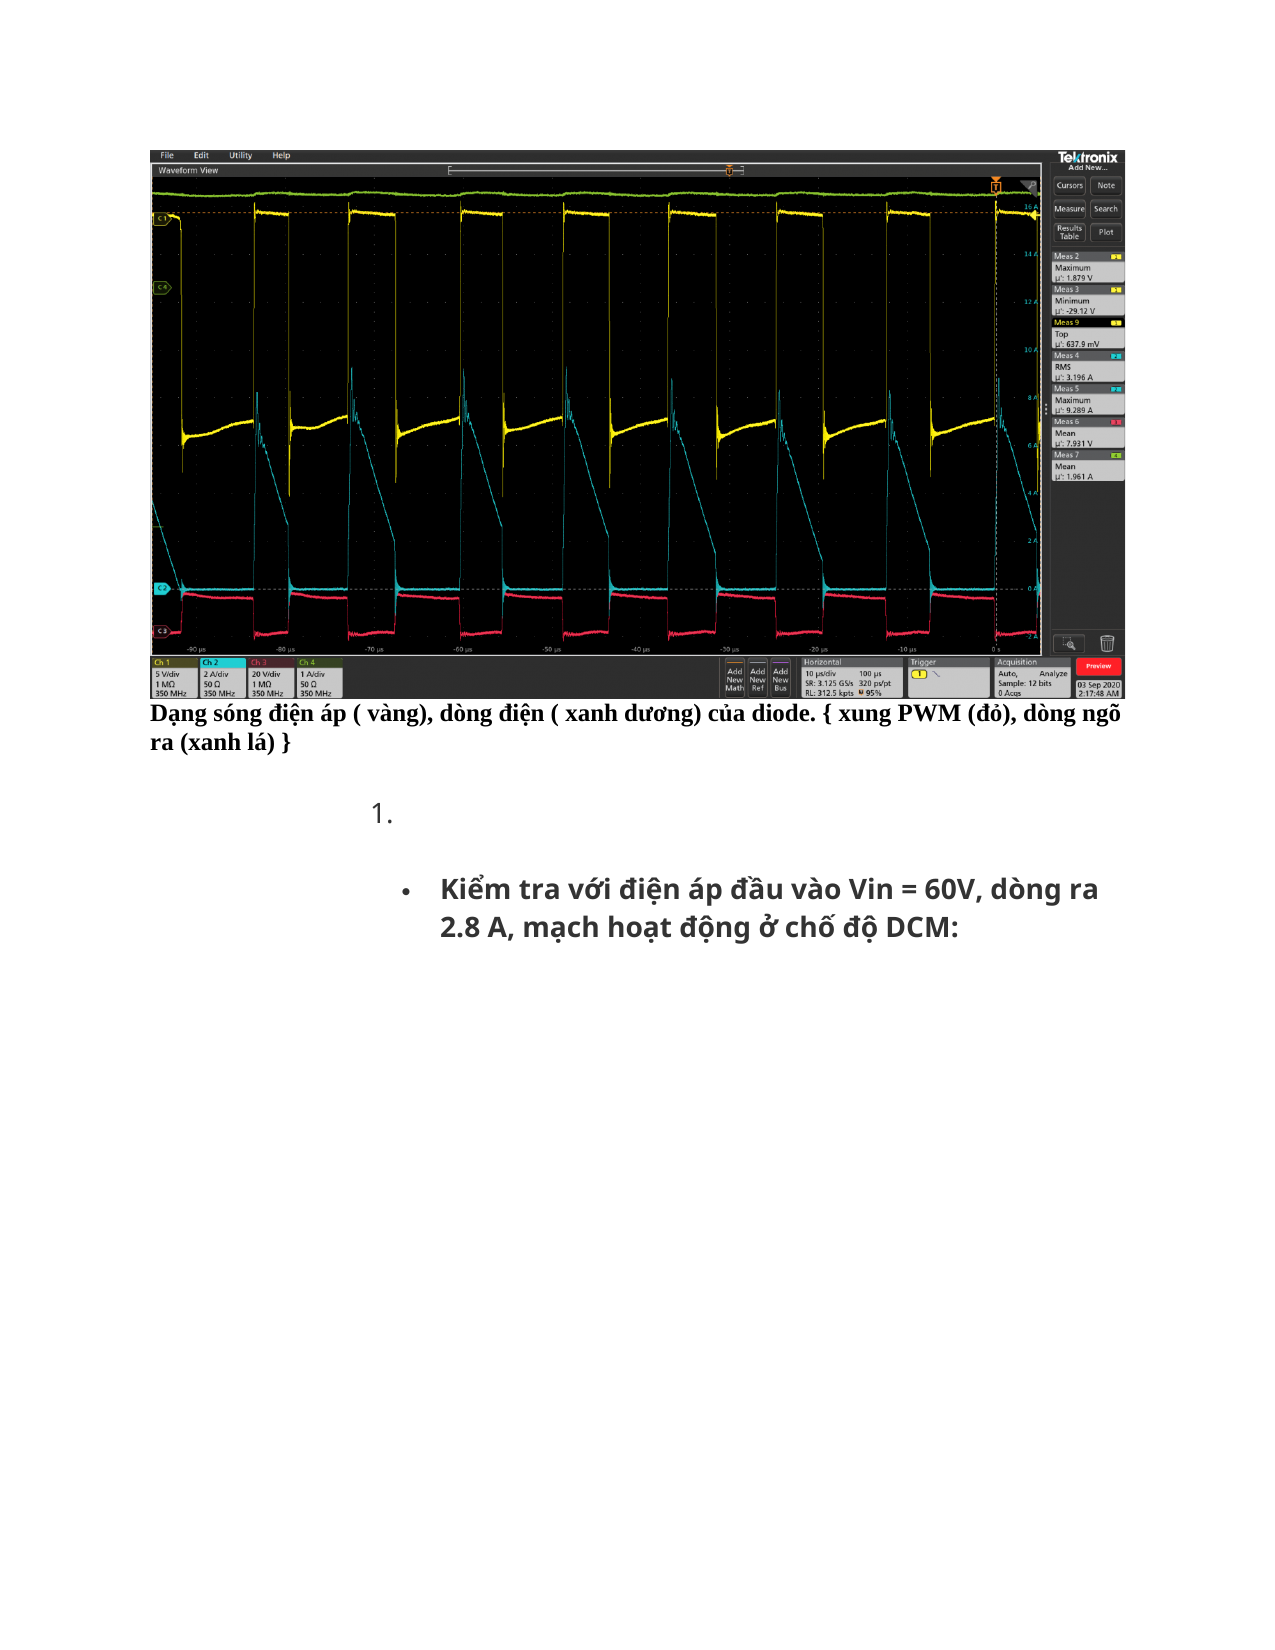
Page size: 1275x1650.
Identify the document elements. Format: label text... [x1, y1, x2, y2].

picture [150, 150, 1125, 699]
text Dạng sóng điện áp ( vàng), dòng điện ( xanh dương) của diode. { xung PWM (đỏ), dòng ngõ ra (xanh lá) } [150, 699, 1125, 756]
list Kiểm tra với điện áp đầu vào Vin = 60V, dòng ra 2.8 A, mạch hoạt động ở chố độ DCM: [402, 869, 1125, 946]
